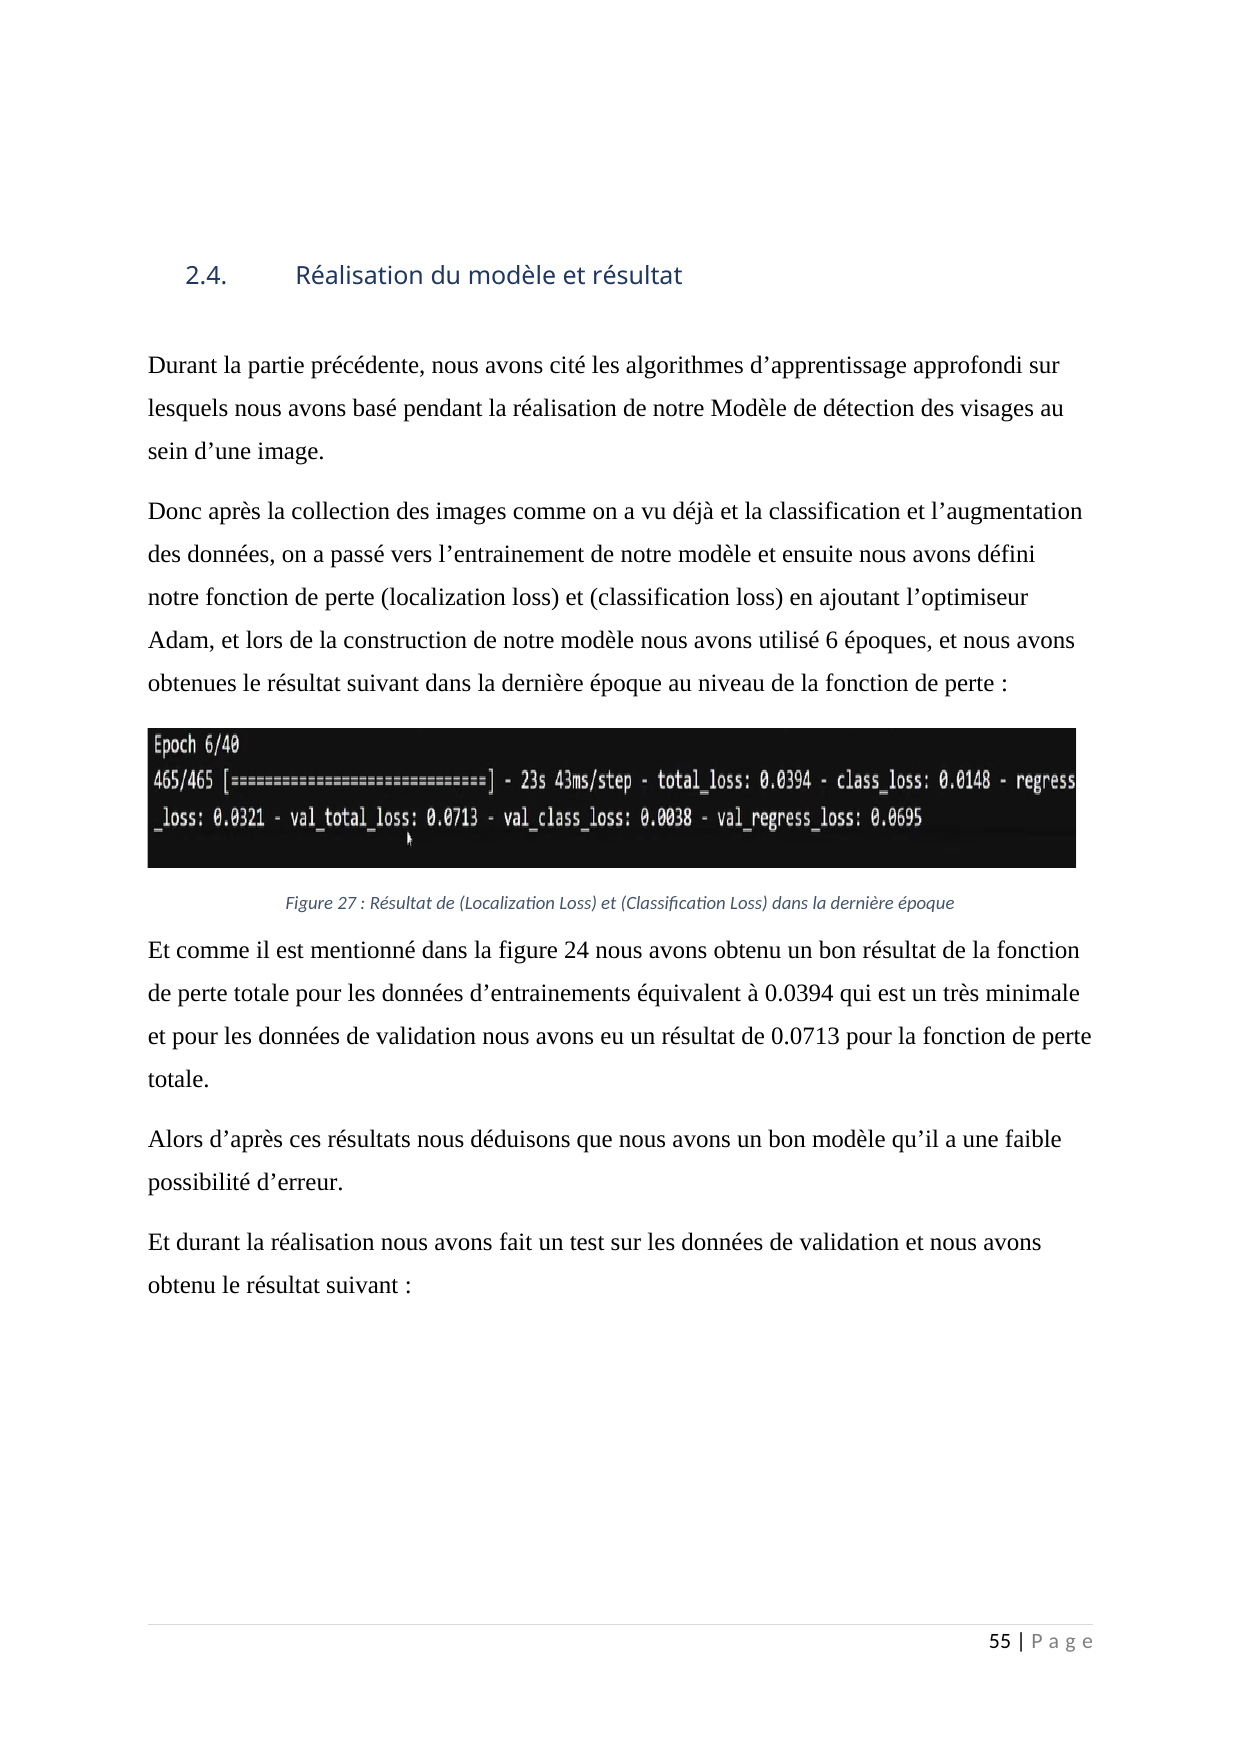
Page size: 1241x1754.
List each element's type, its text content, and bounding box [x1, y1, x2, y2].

text Et durant la réalisation nous avons fait un test sur les données de validation et nous avons obtenu le résultat suivant : [148, 1227, 1093, 1299]
text Durant la partie précédente, nous avons cité les algorithmes d’apprentissage approfondi sur lesquels nous avons basé pendant la réalisation de notre Modèle de détection des visages au sein d’une image. [148, 350, 1093, 465]
text Et comme il est mentionné dans la figure 24 nous avons obtenu un bon résultat de la fonction de perte totale pour les données d’entrainements équivalent à 0.0394 qui est un très minimale et pour les données de validation nous avons eu un résultat de 0.0713 pour la fonction de perte totale. [148, 935, 1093, 1093]
text Alors d’après ces résultats nous déduisons que nous avons un bon modèle qu’il a une faible possibilité d’erreur. [148, 1124, 1093, 1196]
text Donc après la collection des images comme on a vu déjà et la classification et l’augmentation des données, on a passé vers l’entrainement de notre modèle et ensuite nous avons défini notre fonction de perte (localization loss) et (classification loss) en ajoutant l’optimiseur Adam, et lors de la construction de notre modèle nous avons utilisé 6 époques, et nous avons obtenues le résultat suivant dans la dernière époque au niveau de la fonction de perte : [148, 496, 1093, 697]
picture [147, 728, 1077, 868]
subtitle Réalisation du modèle et résultat [185, 257, 1093, 291]
